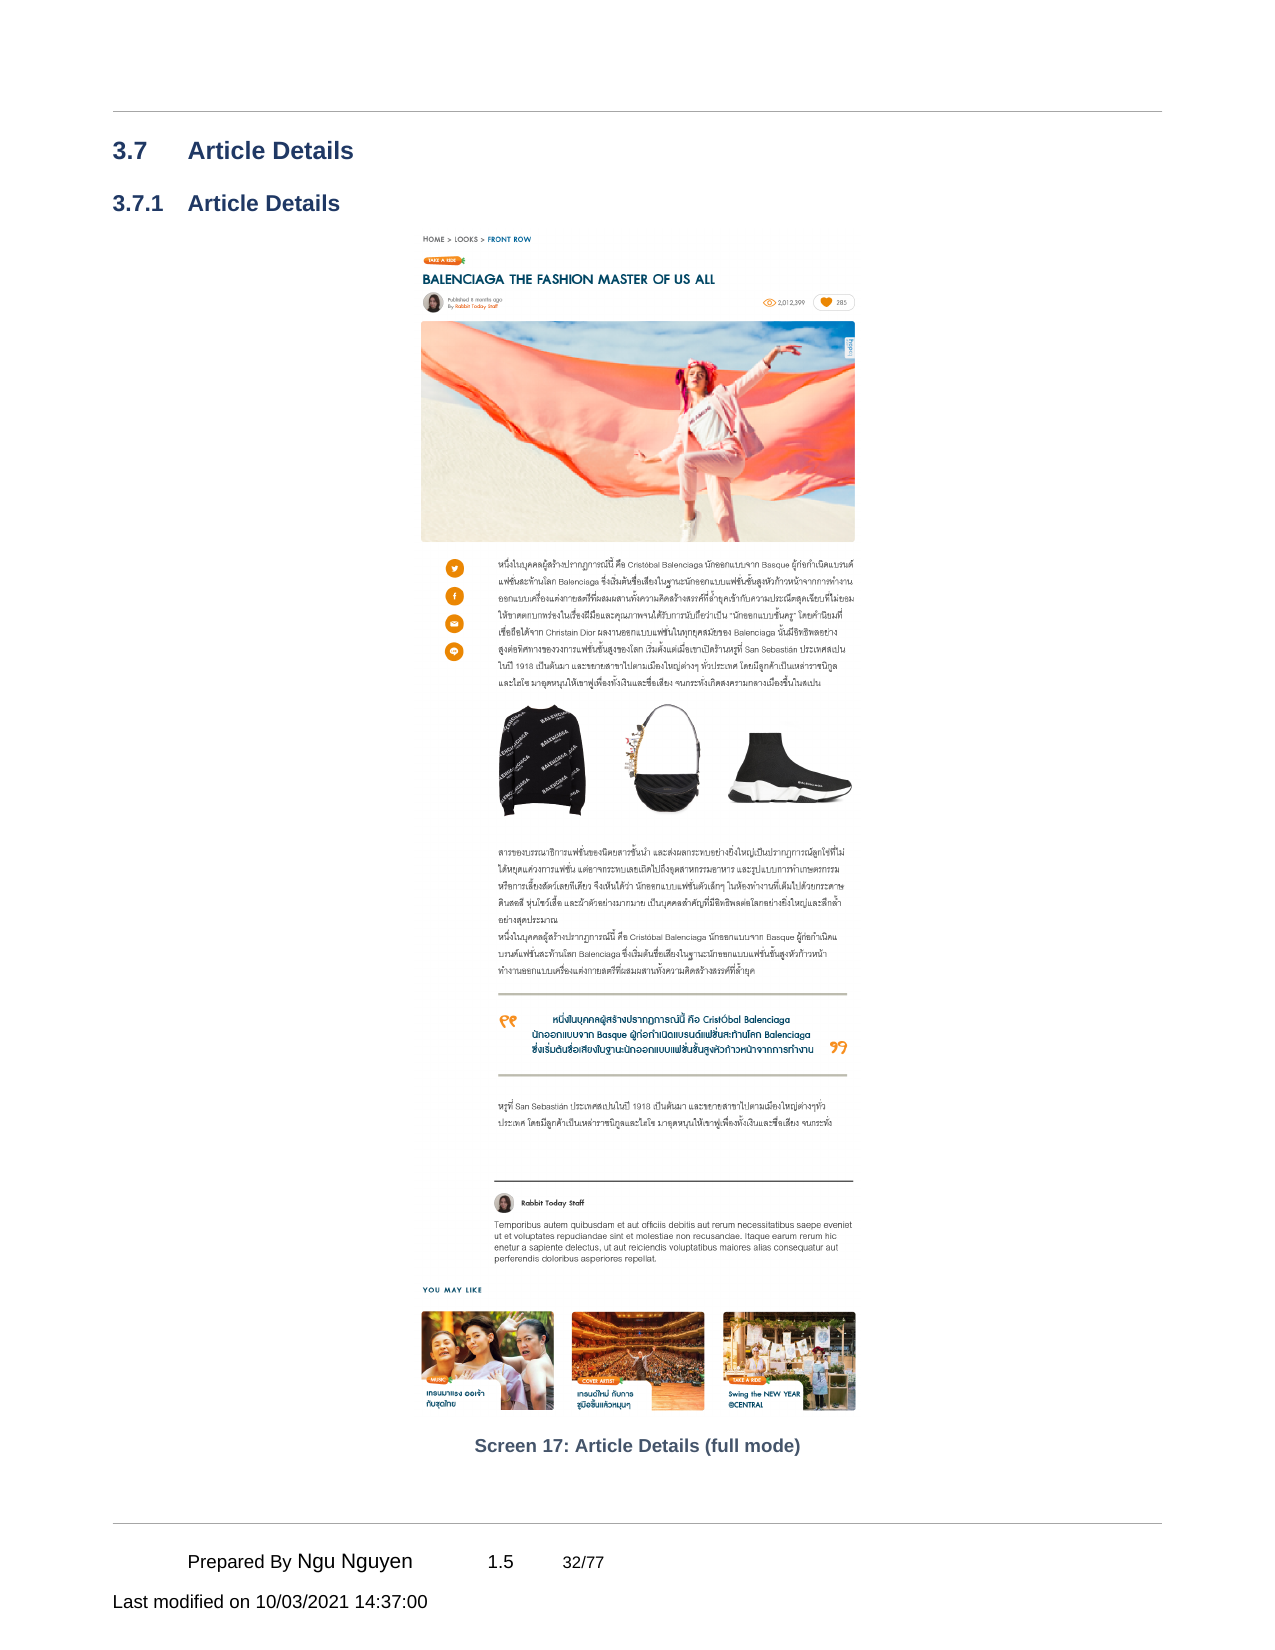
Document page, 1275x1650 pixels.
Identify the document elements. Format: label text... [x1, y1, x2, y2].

text Screen 17: Article Details (full mode) [112, 1435, 1162, 1457]
picture [414, 228, 862, 1417]
subtitle Article Details [112, 190, 1162, 216]
subtitle Article Details [112, 136, 1162, 165]
